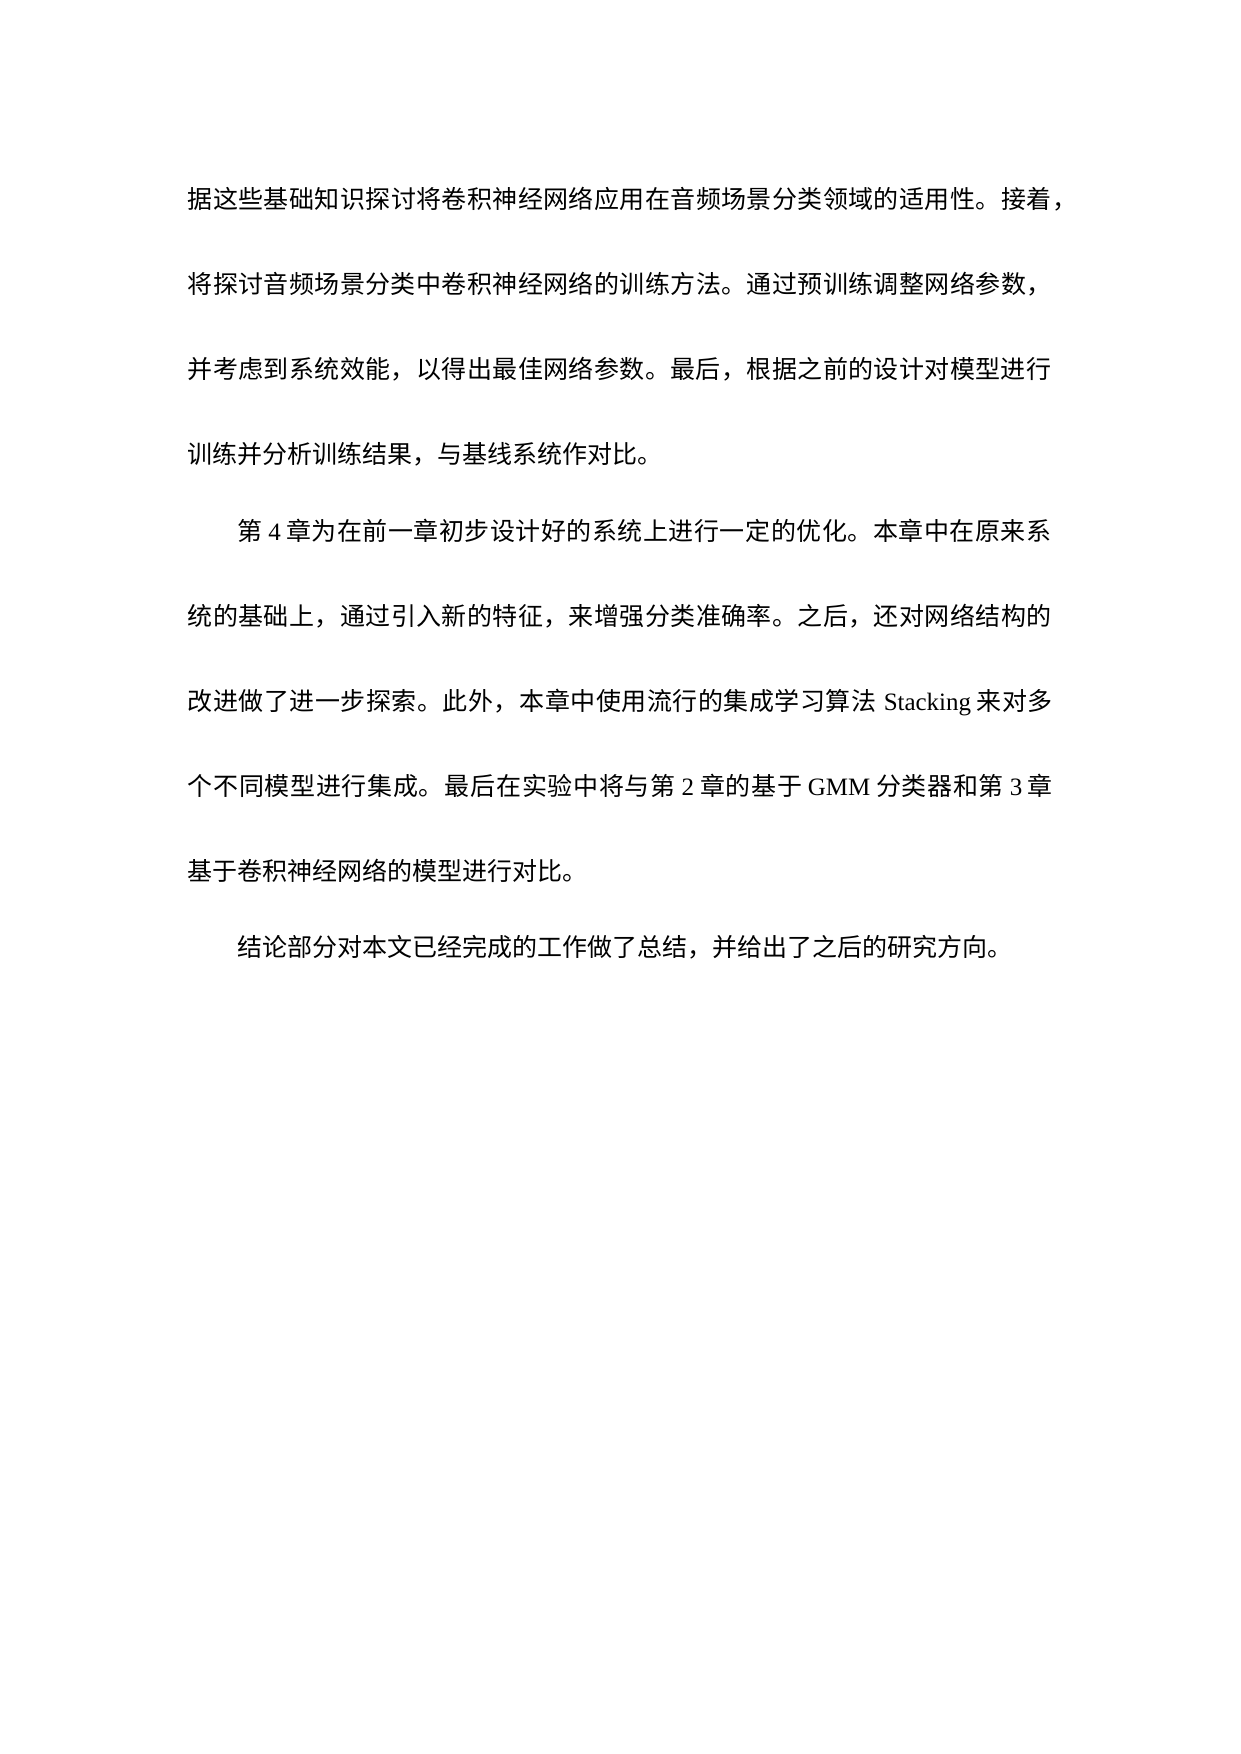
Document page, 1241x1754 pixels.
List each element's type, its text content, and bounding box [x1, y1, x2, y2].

text 第4章为在前一章初步设计好的系统上进行一定的优化。本章中在原来系统的基础上，通过引入新的特征，来增强分类准确率。之后，还对网络结构的改进做了进一步探索。此外，本章中使用流行的集成学习算法Stacking来对多个不同模型进行集成。最后在实验中将与第2章的基于GMM分类器和第3章基于卷积神经网络的模型进行对比。 [187, 496, 1053, 903]
text 结论部分对本文已经完成的工作做了总结，并给出了之后的研究方向。 [187, 912, 1053, 980]
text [187, 164, 1053, 486]
